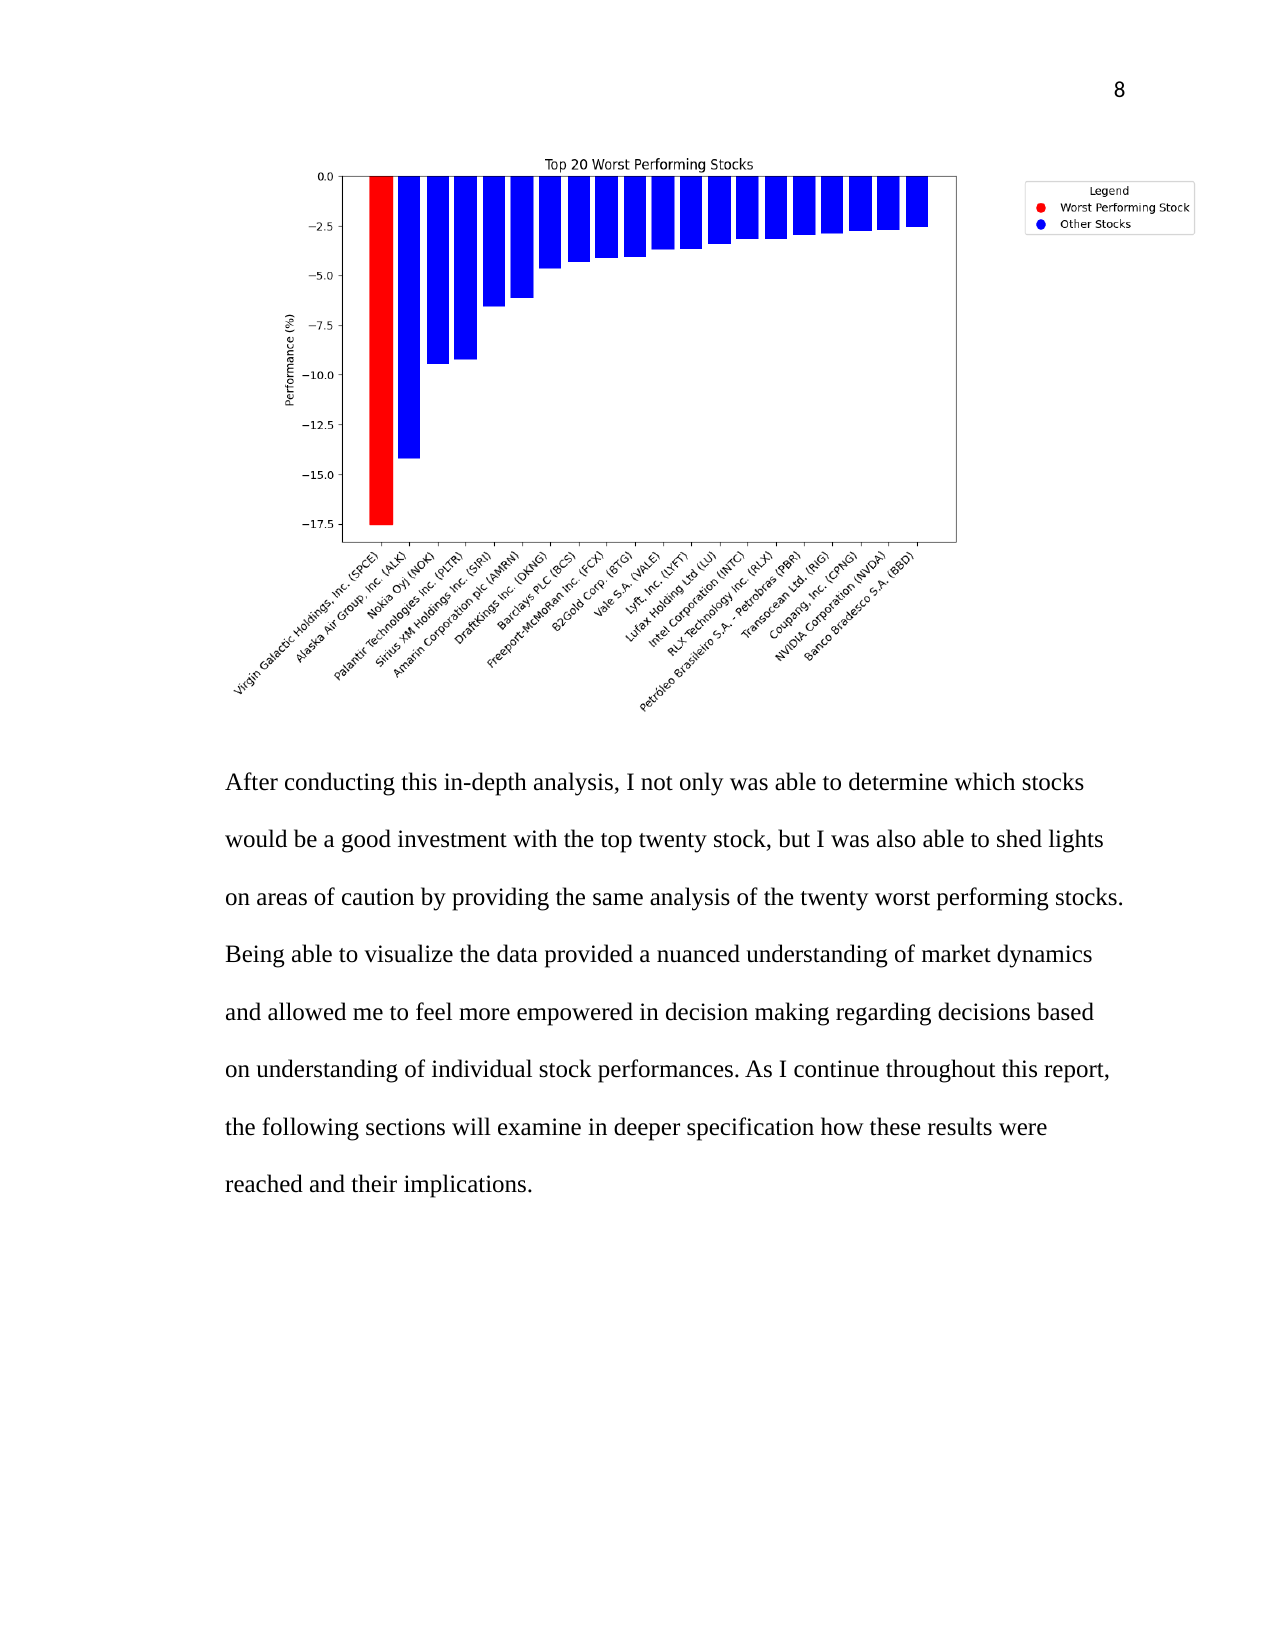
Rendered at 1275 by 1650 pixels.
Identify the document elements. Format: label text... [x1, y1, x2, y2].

text After conducting this in-depth analysis, I not only was able to determine which stocks would be a good investment with the top twenty stock, but I was also able to shed lights on areas of caution by providing the same analysis of the twenty worst performing stocks. Being able to visualize the data provided a nuanced understanding of market dynamics and allowed me to feel more empowered in decision making regarding decisions based on understanding of individual stock performances. As I continue throughout this report, the following sections will examine in deeper specification how these results were reached and their implications. [225, 767, 1125, 1198]
picture [225, 150, 1200, 722]
